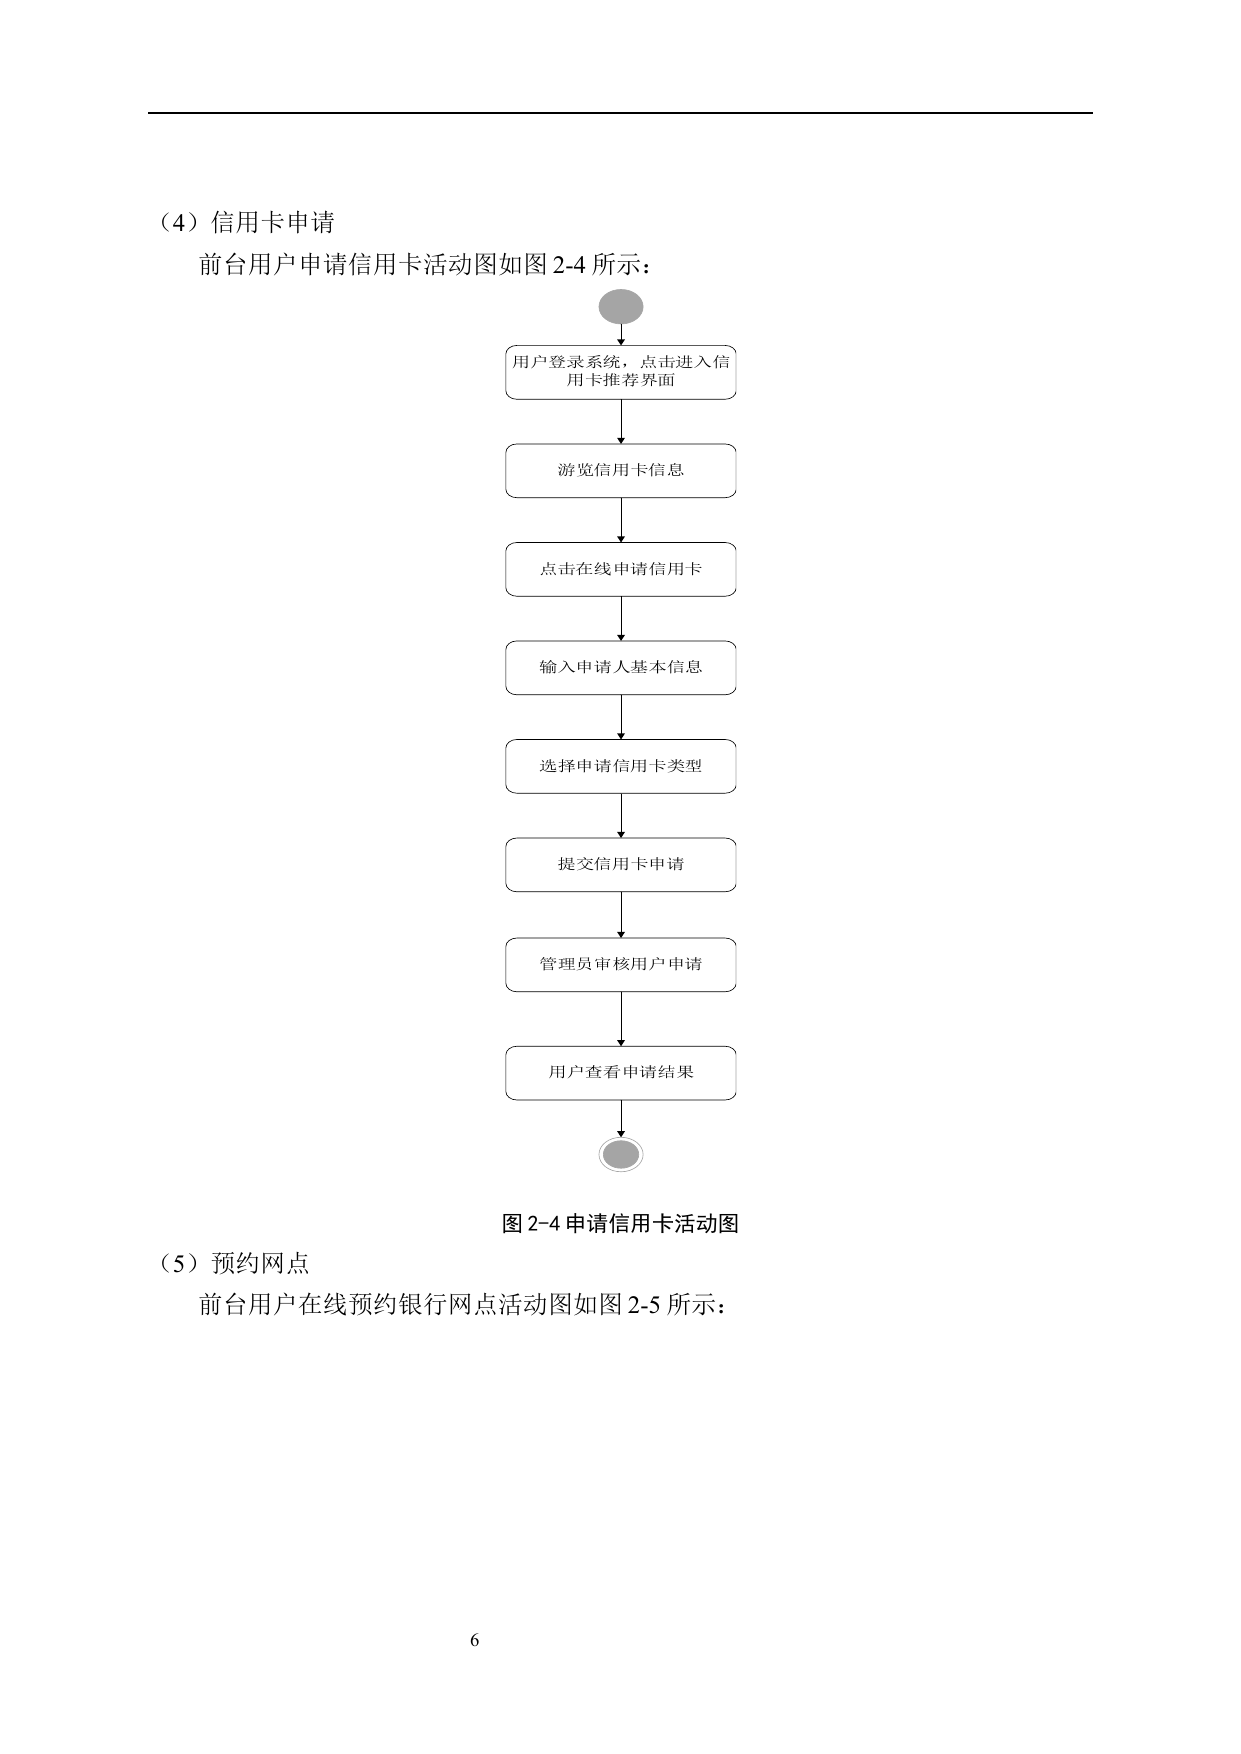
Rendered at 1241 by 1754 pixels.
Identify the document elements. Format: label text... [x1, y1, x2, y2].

text 前台用户在线预约银行网点活动图如图2-5所示： [148, 1287, 1093, 1321]
text 前台用户申请信用卡活动图如图2-4所示： [148, 247, 1093, 281]
text （4）信用卡申请 [148, 205, 1093, 239]
text （5）预约网点 [148, 1245, 1093, 1279]
text 图2-4申请信用卡活动图 [148, 1205, 1093, 1239]
